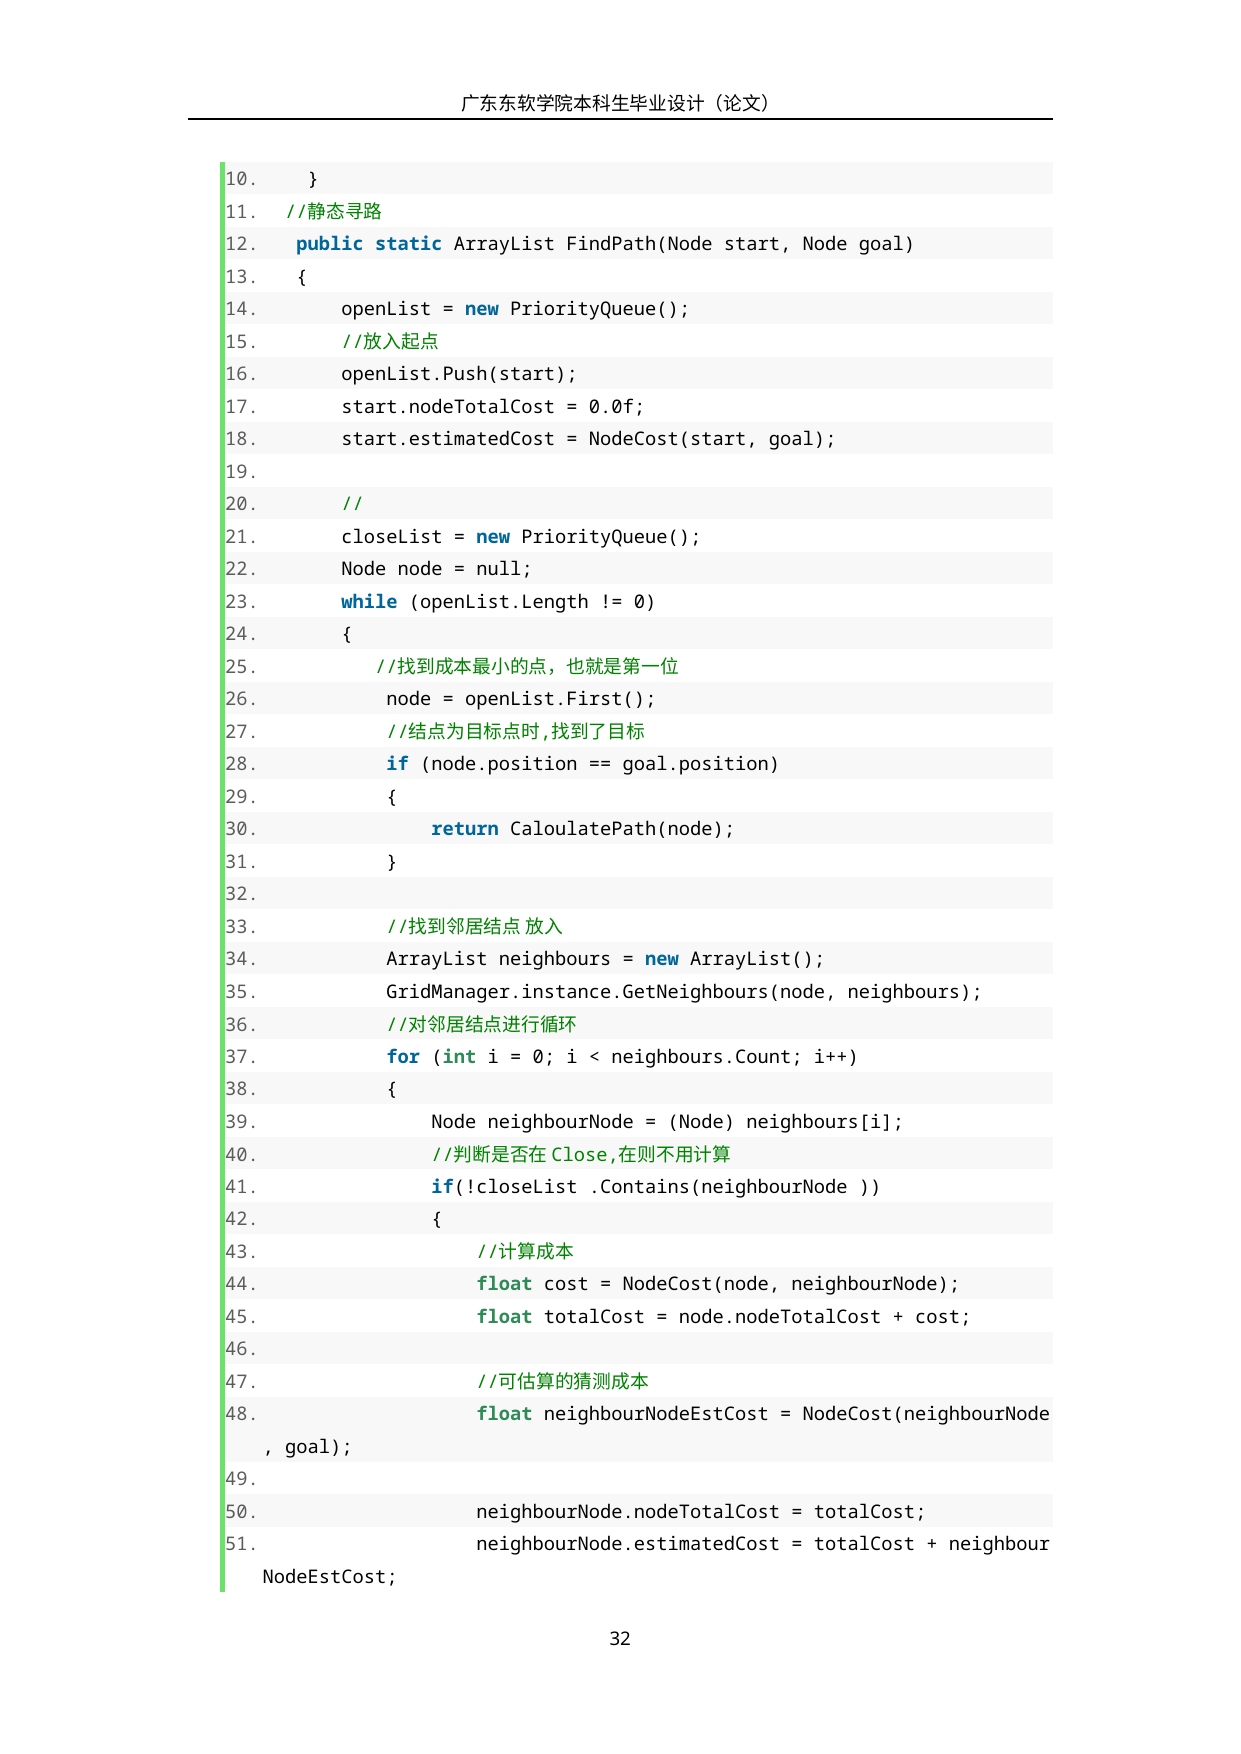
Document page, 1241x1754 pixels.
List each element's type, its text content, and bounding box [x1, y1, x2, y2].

list start.nodeTotalCost = 0.0f; [225, 389, 1053, 422]
list Node node = null; [225, 552, 1053, 584]
list { [225, 617, 1053, 649]
list float cost = NodeCost(node, neighbourNode); [225, 1267, 1053, 1299]
list //计算成本 [225, 1234, 1053, 1267]
list //静态寻路 [225, 194, 1053, 227]
list neighbourNode.nodeTotalCost = totalCost; [225, 1494, 1053, 1527]
list openList.Push(start); [225, 357, 1053, 389]
list { [225, 259, 1053, 292]
list //判断是否在Close,在则不用计算 [225, 1137, 1053, 1169]
list Node neighbourNode = (Node) neighbours[i]; [225, 1104, 1053, 1137]
list //可估算的猜测成本 [225, 1364, 1053, 1397]
list { [225, 1072, 1053, 1104]
list while (openList.Length != 0) [225, 584, 1053, 617]
list //放入起点 [225, 324, 1053, 357]
list float totalCost = node.nodeTotalCost + cost; [225, 1299, 1053, 1332]
list openList = new PriorityQueue(); [225, 292, 1053, 324]
list neighbourNode.estimatedCost = totalCost + neighbourNodeEstCost; [225, 1527, 1053, 1592]
list GridManager.instance.GetNeighbours(node, neighbours); [225, 974, 1053, 1007]
list ArrayList neighbours = new ArrayList(); [225, 942, 1053, 974]
list { [225, 779, 1053, 812]
list node = openList.First(); [225, 682, 1053, 714]
list } [225, 162, 1053, 194]
list //找到成本最小的点，也就是第一位 [225, 649, 1053, 682]
list } [225, 844, 1053, 877]
list closeList = new PriorityQueue(); [225, 519, 1053, 552]
list //结点为目标点时,找到了目标 [225, 714, 1053, 747]
list // [225, 487, 1053, 519]
list if (node.position == goal.position) [225, 747, 1053, 779]
list start.estimatedCost = NodeCost(start, goal); [225, 422, 1053, 454]
list public static ArrayList FindPath(Node start, Node goal) [225, 227, 1053, 259]
list //找到邻居结点 放入 [225, 909, 1053, 942]
list float neighbourNodeEstCost = NodeCost(neighbourNode, goal); [225, 1397, 1053, 1462]
list for (int i = 0; i < neighbours.Count; i++) [225, 1039, 1053, 1072]
list return CaloulatePath(node); [225, 812, 1053, 844]
list { [225, 1202, 1053, 1234]
list //对邻居结点进行循环 [225, 1007, 1053, 1039]
list if(!closeList .Contains(neighbourNode )) [225, 1169, 1053, 1202]
